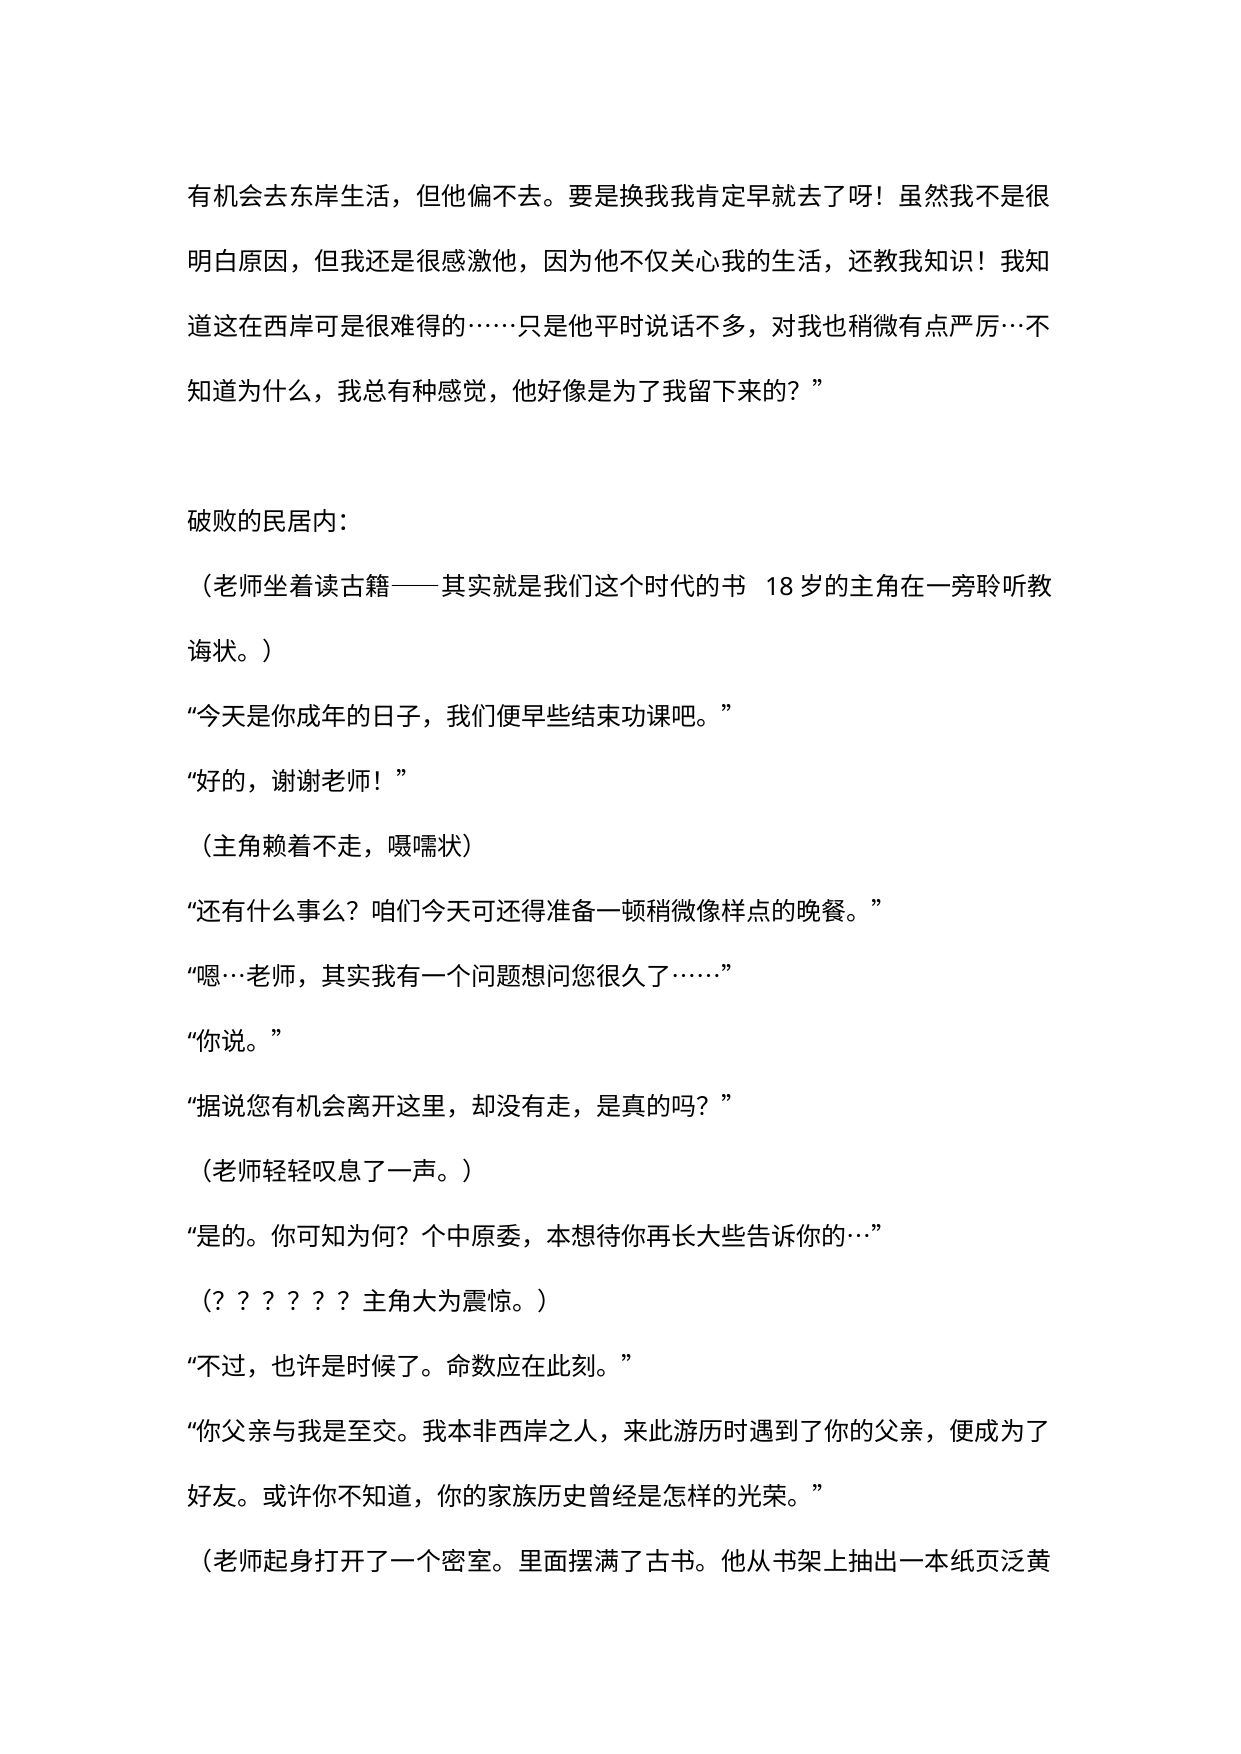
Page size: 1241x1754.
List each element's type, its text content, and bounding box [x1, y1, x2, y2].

text “据说您有机会离开这里，却没有走，是真的吗？” [187, 1072, 1053, 1137]
text “今天是你成年的日子，我们便早些结束功课吧。” [187, 682, 1053, 747]
text （老师轻轻叹息了一声。） [187, 1137, 1053, 1202]
text “好的，谢谢老师！” [187, 747, 1053, 812]
text （主角赖着不走，嗫嚅状） [187, 812, 1053, 877]
text “你父亲与我是至交。我本非西岸之人，来此游历时遇到了你的父亲，便成为了好友。或许你不知道，你的家族历史曾经是怎样的光荣。” [187, 1397, 1053, 1527]
text 破败的民居内： [187, 487, 1053, 552]
text （？？？？？？主角大为震惊。） [187, 1267, 1053, 1332]
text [187, 162, 1053, 422]
text “你说。” [187, 1007, 1053, 1072]
text “是的。你可知为何？个中原委，本想待你再长大些告诉你的…” [187, 1202, 1053, 1267]
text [187, 1527, 1053, 1592]
text “不过，也许是时候了。命数应在此刻。” [187, 1332, 1053, 1397]
text “还有什么事么？咱们今天可还得准备一顿稍微像样点的晚餐。” [187, 877, 1053, 942]
text “嗯…老师，其实我有一个问题想问您很久了……” [187, 942, 1053, 1007]
text （老师坐着读古籍——其实就是我们这个时代的书 18岁的主角在一旁聆听教诲状。） [187, 552, 1053, 682]
